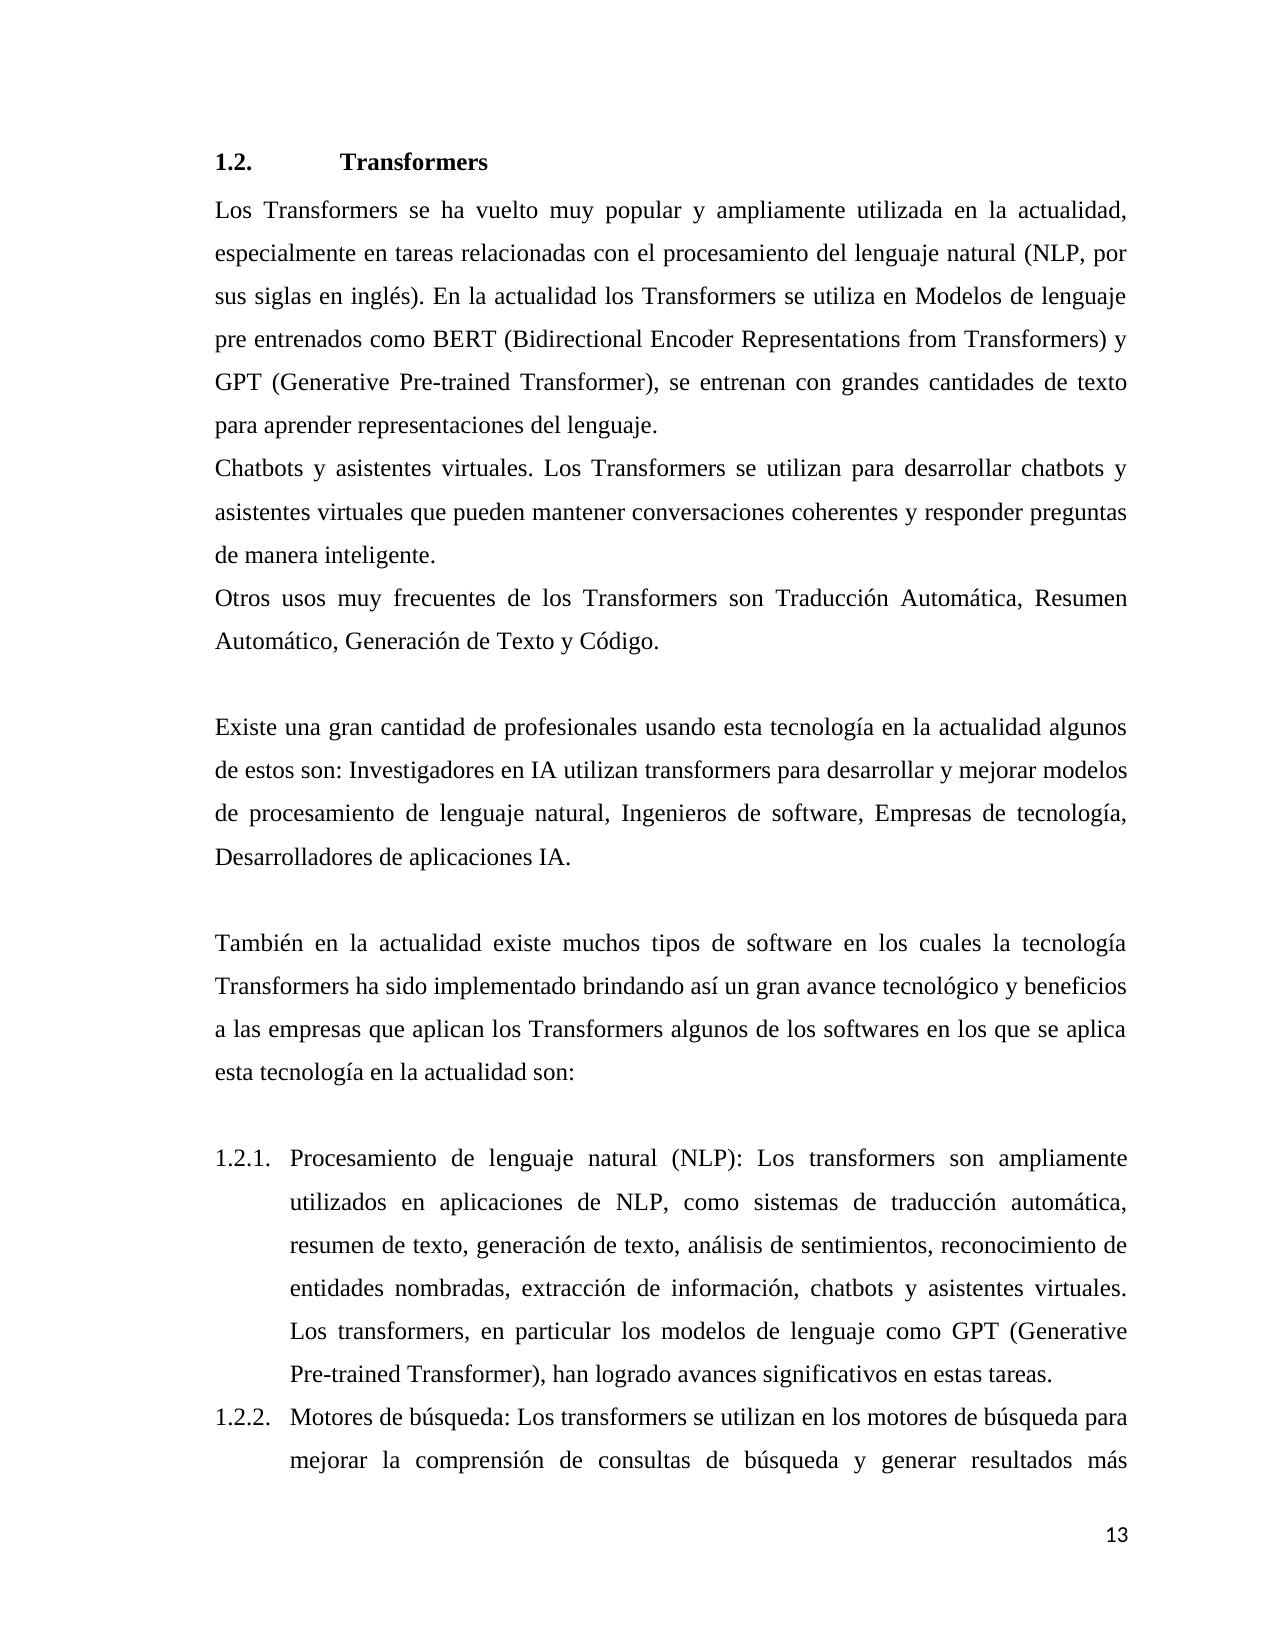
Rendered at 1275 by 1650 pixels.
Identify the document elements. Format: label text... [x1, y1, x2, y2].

list Chatbots y asistentes virtuales. Los Transformers se utilizan para desarrollar chatbots y asistentes virtuales que pueden mantener conversaciones coherentes y responder preguntas de manera inteligente. [214, 453, 1128, 568]
list Procesamiento de lenguaje natural (NLP): Los transformers son ampliamente utilizados en aplicaciones de NLP, como sistemas de traducción automática, resumen de texto, generación de texto, análisis de sentimientos, reconocimiento de entidades nombradas, extracción de información, chatbots y asistentes virtuales. Los transformers, en particular los modelos de lenguaje como GPT (Generative Pre-trained Transformer), han logrado avances significativos en estas tareas. [214, 1143, 1128, 1388]
list También en la actualidad existe muchos tipos de software en los cuales la tecnología Transformers ha sido implementado brindando así un gran avance tecnológico y beneficios a las empresas que aplican los Transformers algunos de los softwares en los que se aplica esta tecnología en la actualidad son: [214, 928, 1128, 1086]
list Existe una gran cantidad de profesionales usando esta tecnología en la actualidad algunos de estos son: Investigadores en IA utilizan transformers para desarrollar y mejorar modelos de procesamiento de lenguaje natural, Ingenieros de software, Empresas de tecnología, Desarrolladores de aplicaciones IA. [214, 712, 1128, 870]
list Otros usos muy frecuentes de los Transformers son Traducción Automática, Resumen Automático, Generación de Texto y Código. [214, 583, 1128, 655]
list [214, 1402, 1128, 1474]
list Los Transformers se ha vuelto muy popular y ampliamente utilizada en la actualidad, especialmente en tareas relacionadas con el procesamiento del lenguaje natural (NLP, por sus siglas en inglés). En la actualidad los Transformers se utiliza en Modelos de lenguaje pre entrenados como BERT (Bidirectional Encoder Representations from Transformers) y GPT (Generative Pre-trained Transformer), se entrenan con grandes cantidades de texto para aprender representaciones del lenguaje. [214, 195, 1128, 439]
subtitle Transformers [214, 147, 1128, 176]
